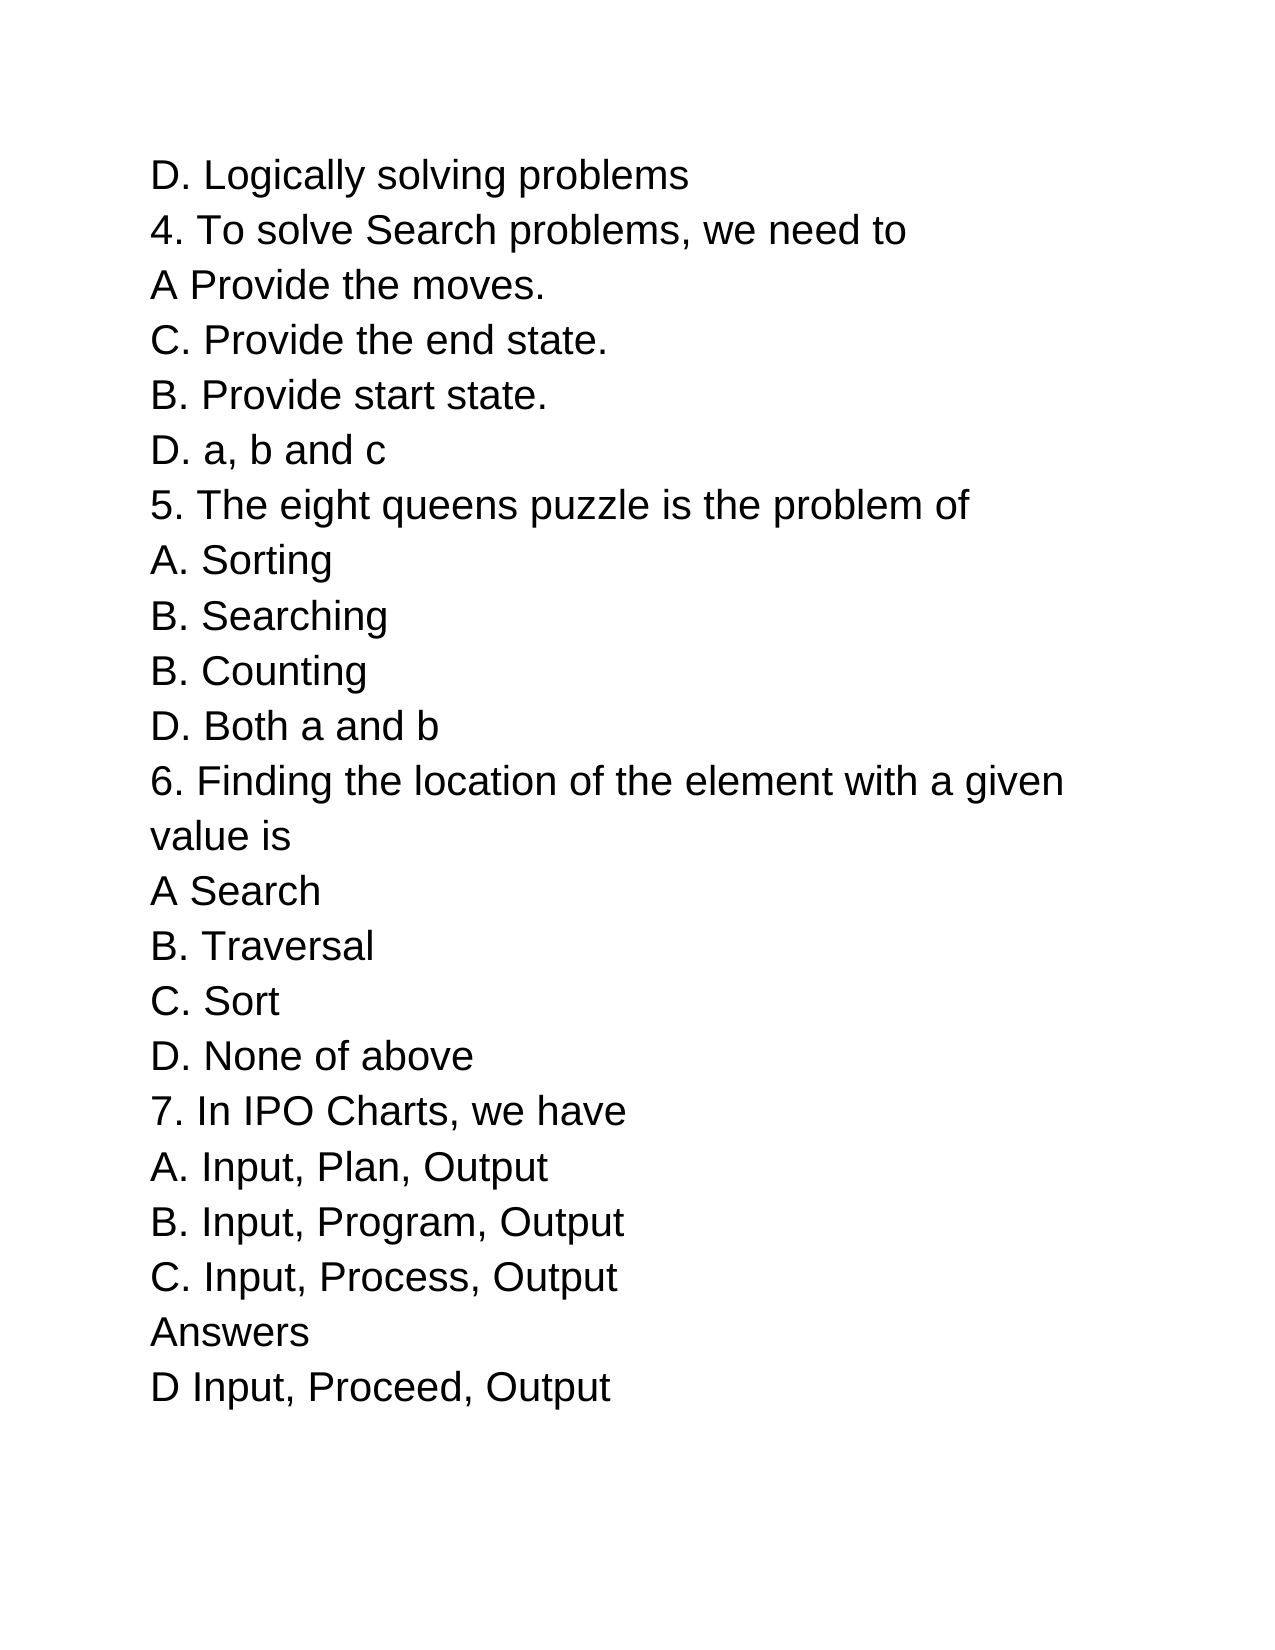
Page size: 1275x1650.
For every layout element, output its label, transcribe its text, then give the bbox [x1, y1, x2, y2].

text 7. In IPO Charts, we have [150, 1087, 1125, 1135]
text C. Provide the end state. [150, 315, 1125, 363]
text B. Provide start state. [150, 370, 1125, 418]
text D. Both a and b [150, 701, 1125, 749]
text B. Traversal [150, 921, 1125, 969]
text D. a, b and c [150, 426, 1125, 473]
text 4. To solve Search problems, we need to [150, 205, 1125, 253]
text B. Counting [150, 646, 1125, 694]
text A Provide the moves. [150, 260, 1125, 308]
text 5. The eight queens puzzle is the problem of [150, 481, 1125, 528]
text B. Input, Program, Output [150, 1197, 1125, 1245]
text D. Logically solving problems [150, 150, 1125, 198]
text Answers [150, 1307, 1125, 1355]
text C. Input, Process, Output [150, 1252, 1125, 1300]
text A. Sorting [150, 536, 1125, 584]
text A. Input, Plan, Output [150, 1142, 1125, 1190]
text 6. Finding the location of the element with a given value is [150, 756, 1125, 859]
text C. Sort [150, 977, 1125, 1024]
text B. Searching [150, 591, 1125, 639]
text D Input, Proceed, Output [150, 1362, 1125, 1410]
text A Search [150, 866, 1125, 914]
text D. None of above [150, 1032, 1125, 1079]
